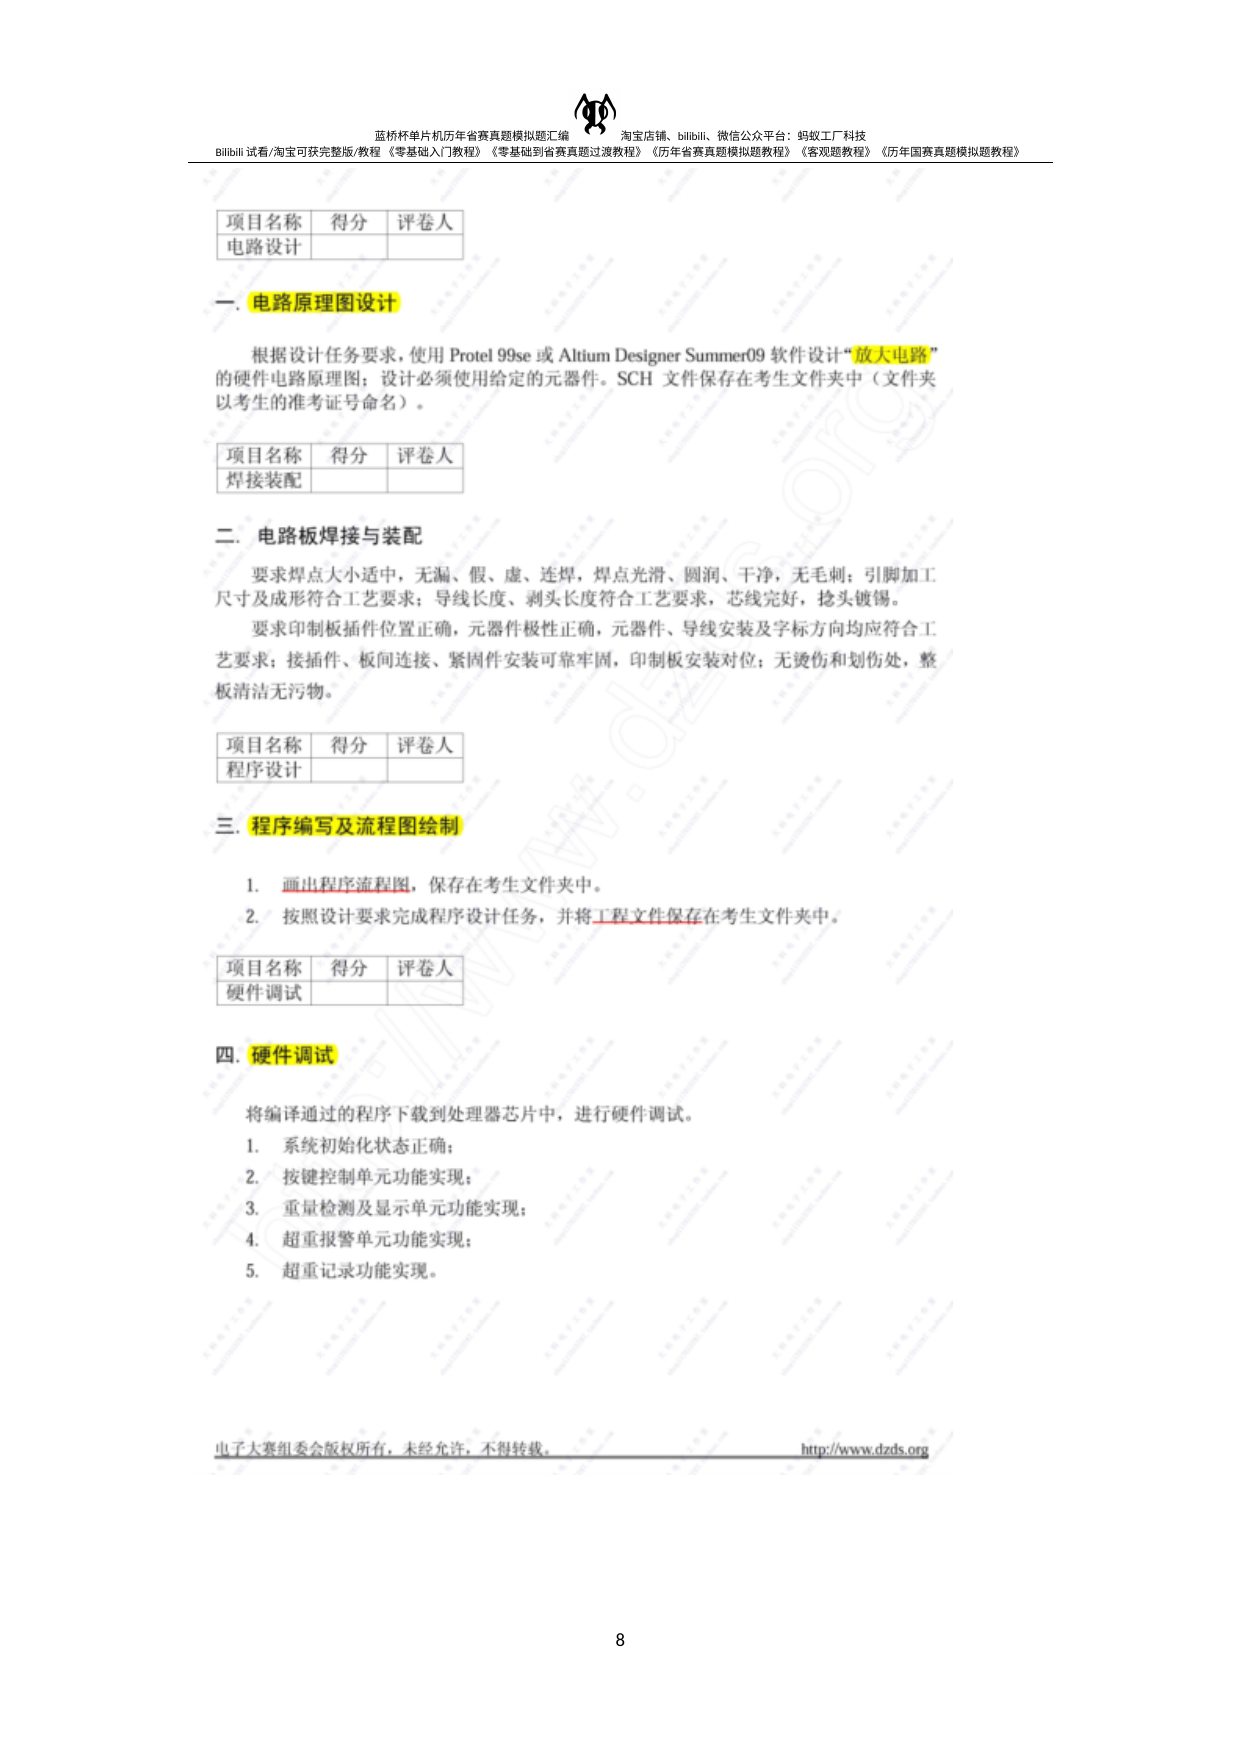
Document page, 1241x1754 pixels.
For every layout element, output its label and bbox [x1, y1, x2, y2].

picture [569, 88, 621, 140]
picture [187, 168, 954, 1475]
